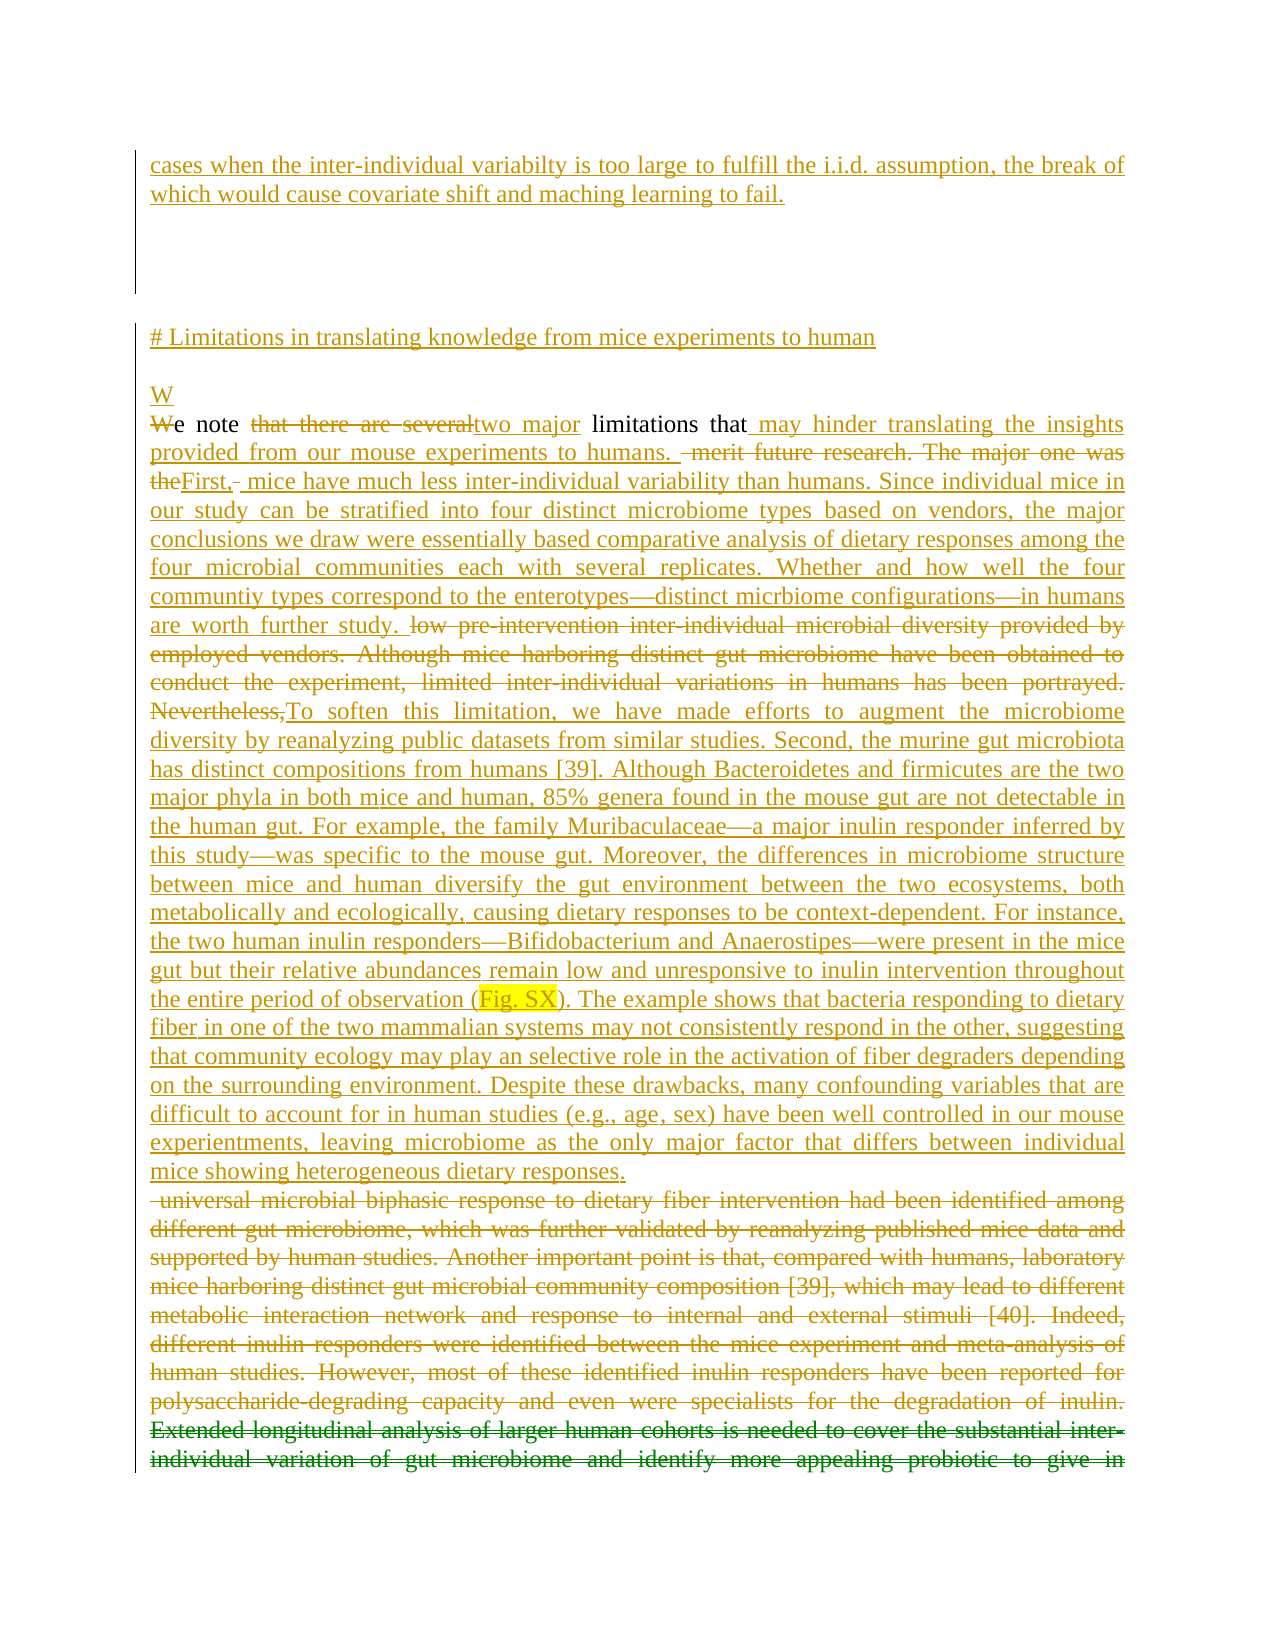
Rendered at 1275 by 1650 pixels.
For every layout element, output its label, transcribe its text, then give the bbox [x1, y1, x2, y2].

text e note limitations that [150, 550, 1125, 577]
text e note limitations that [150, 838, 1125, 865]
text e note limitations that [150, 895, 1125, 922]
text e note limitations that [150, 780, 1125, 807]
text e note limitations that [150, 953, 1125, 980]
text e note limitations that [150, 751, 1125, 779]
text e note limitations that [150, 521, 1125, 549]
text e note limitations that [150, 409, 1125, 520]
text e note limitations that [150, 1096, 1125, 1152]
text e note limitations that [150, 981, 1125, 1009]
text e note limitations that [150, 1010, 1125, 1037]
text e note limitations that [150, 808, 1125, 836]
text e note limitations that [150, 608, 1125, 683]
text e note limitations that [150, 1038, 1125, 1066]
text e note limitations that [150, 684, 1125, 750]
text e note limitations that [150, 923, 1125, 951]
text e note limitations that [150, 1154, 1125, 1185]
text e note limitations that [150, 866, 1125, 894]
text e note limitations that [150, 1068, 1125, 1095]
text e note limitations that [150, 579, 1125, 606]
